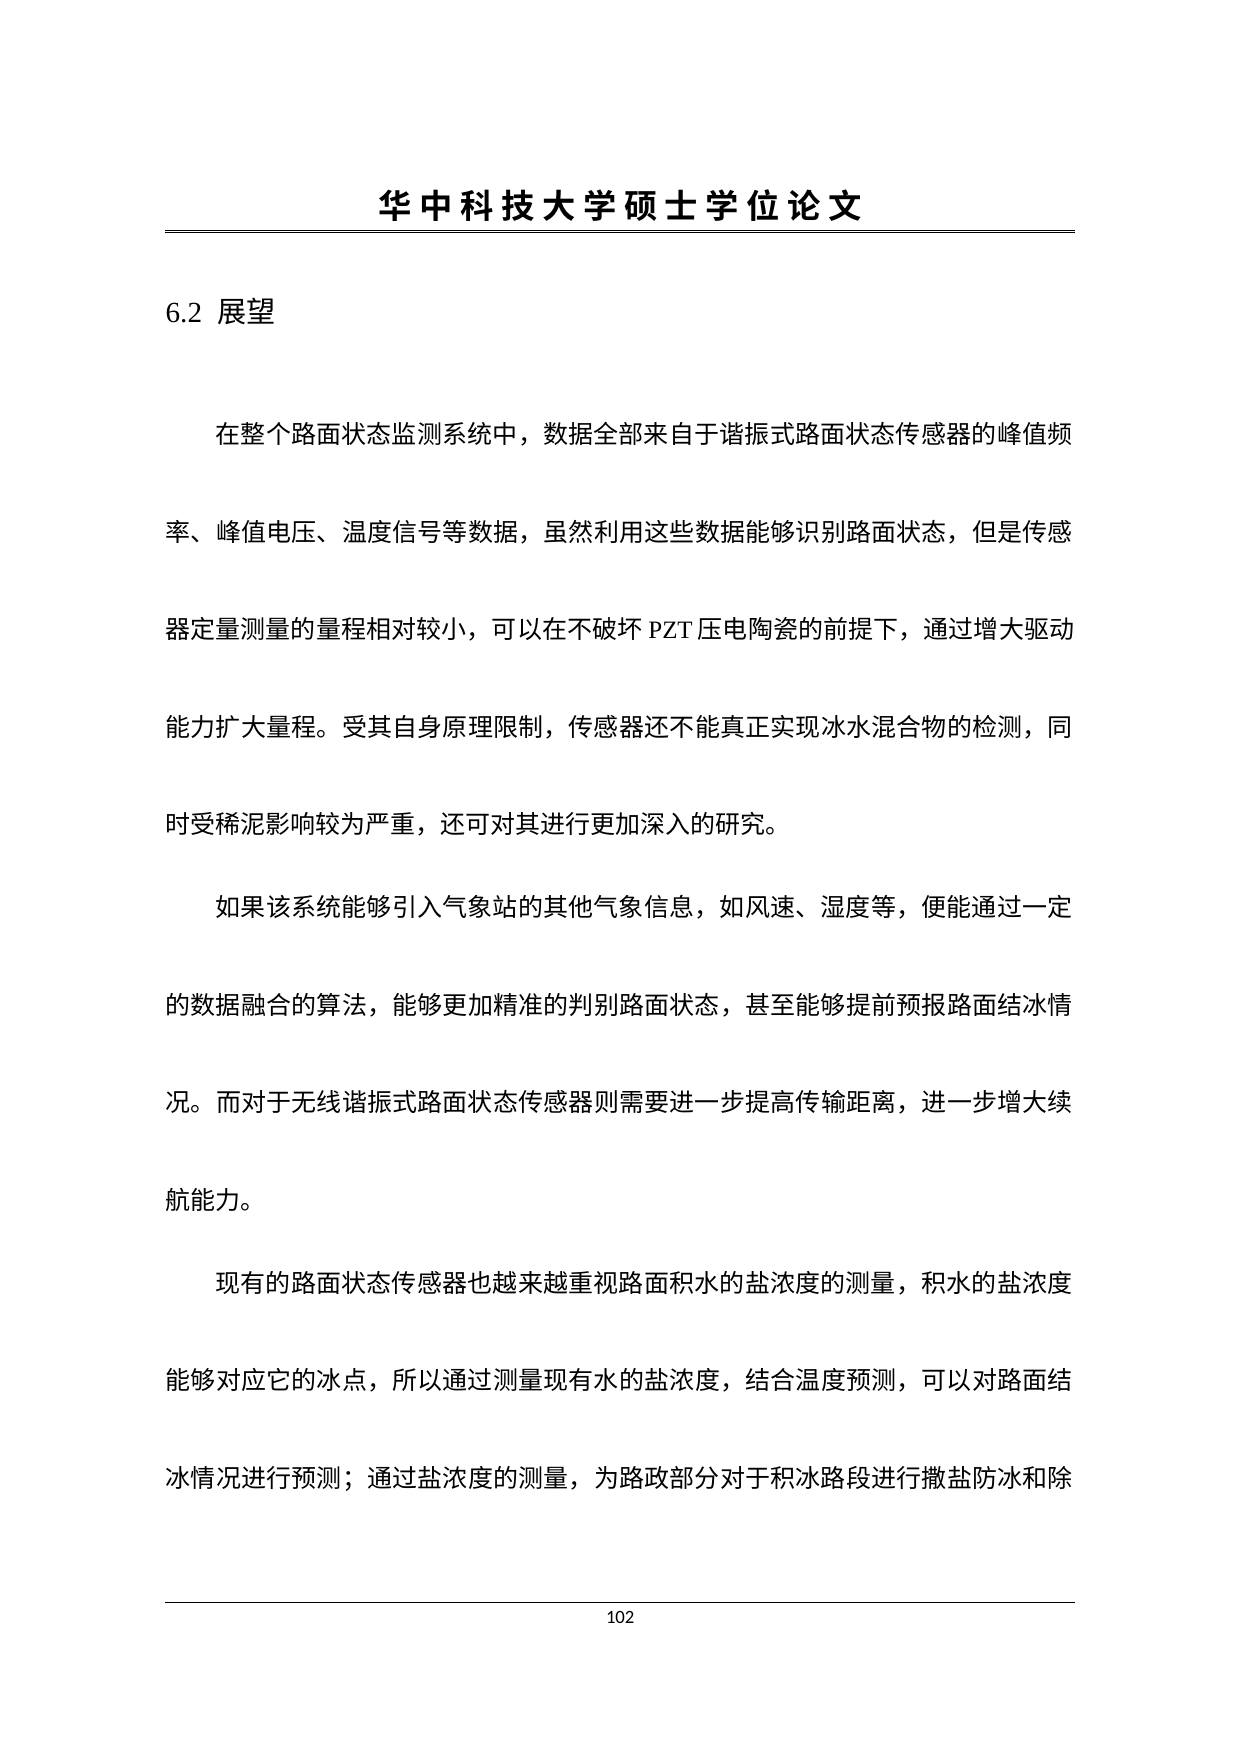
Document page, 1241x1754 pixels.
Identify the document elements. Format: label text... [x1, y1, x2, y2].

text 如果该系统能够引入气象站的其他气象信息，如风速、湿度等，便能通过一定的数据融合的算法，能够更加精准的判别路面状态，甚至能够提前预报路面结冰情况。而对于无线谐振式路面状态传感器则需要进一步提高传输距离，进一步增大续航能力。 [165, 873, 1075, 1231]
text 在整个路面状态监测系统中，数据全部来自于谐振式路面状态传感器的峰值频率、峰值电压、温度信号等数据，虽然利用这些数据能够识别路面状态，但是传感器定量测量的量程相对较小，可以在不破坏PZT压电陶瓷的前提下，通过增大驱动能力扩大量程。受其自身原理限制，传感器还不能真正实现冰水混合物的检测，同时受稀泥影响较为严重，还可对其进行更加深入的研究。 [165, 400, 1075, 855]
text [165, 1249, 1075, 1509]
list 展望 [165, 277, 1075, 342]
